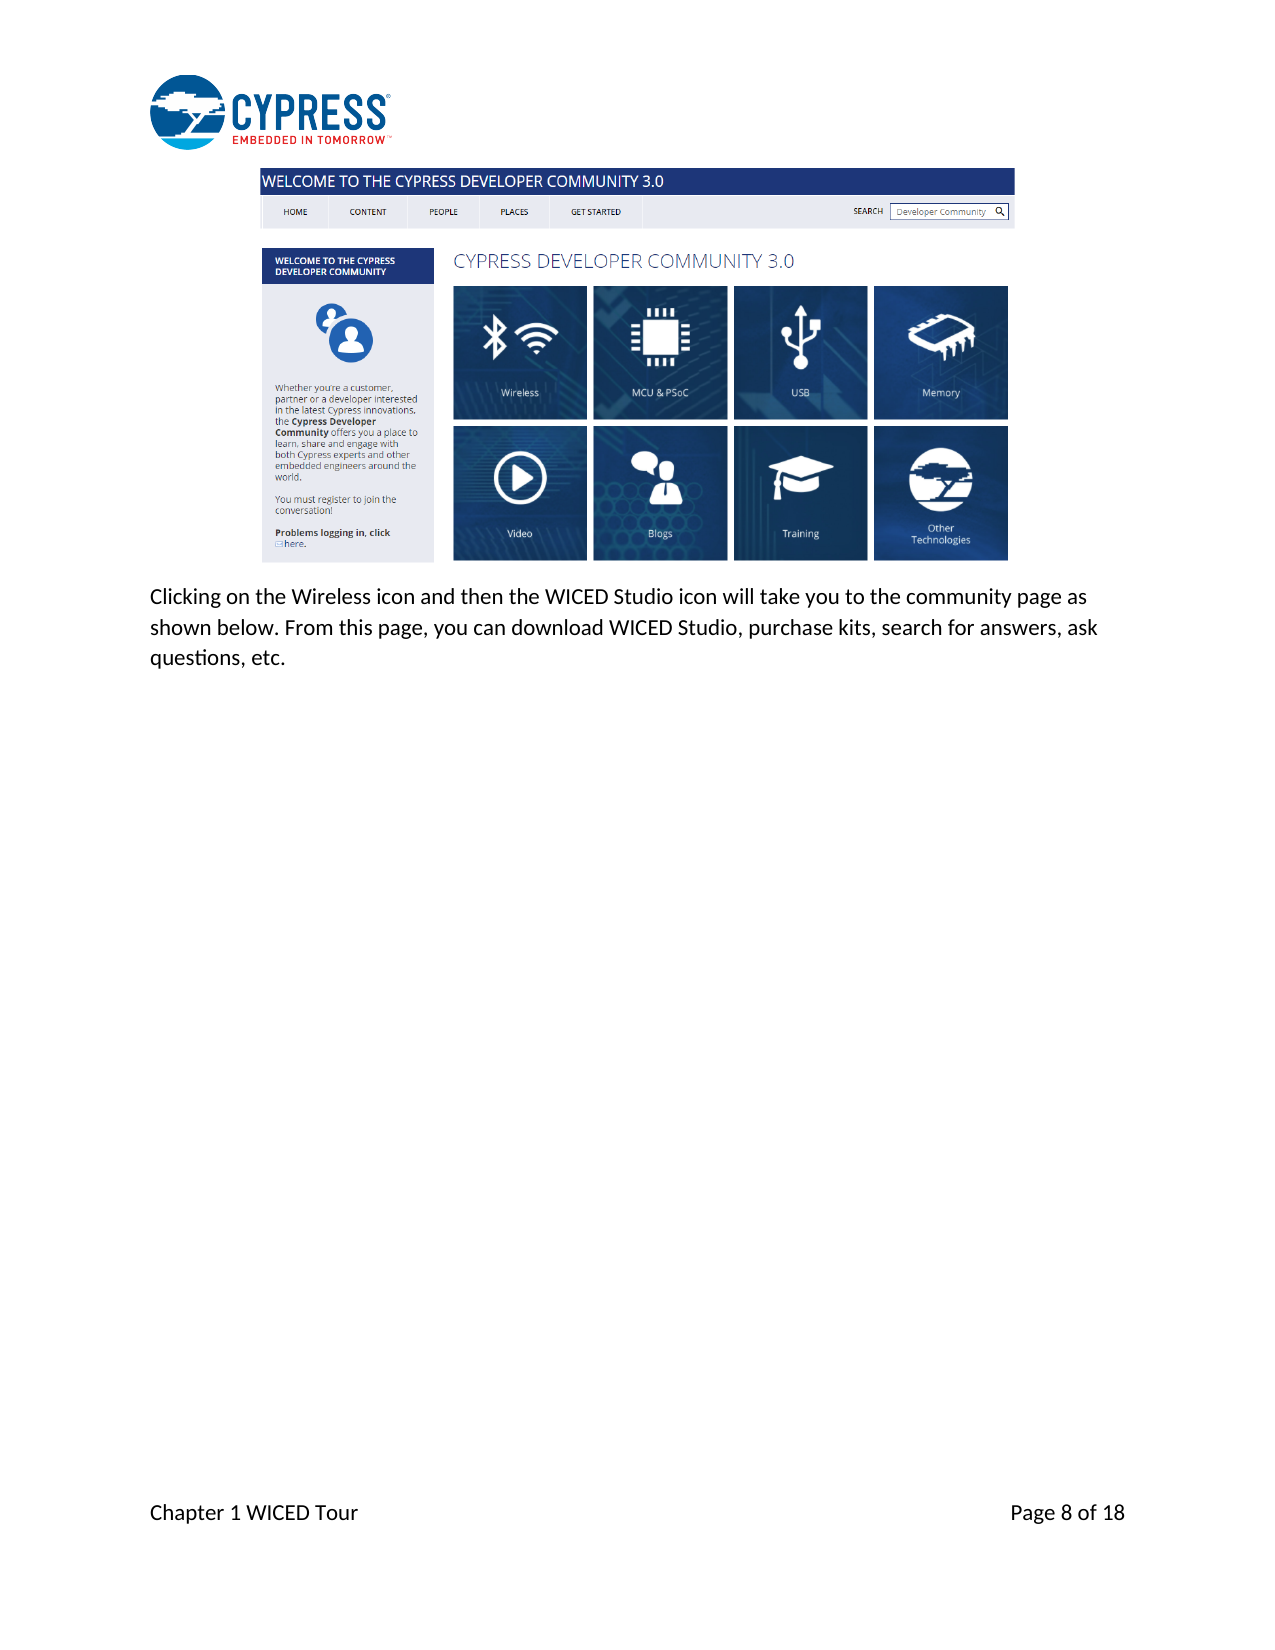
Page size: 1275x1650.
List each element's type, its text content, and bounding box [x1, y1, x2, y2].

picture [150, 75, 392, 150]
text Clicking on the Wireless icon and then the WICED Studio icon will take you to the community page as shown below. From this page, you can download WICED Studio, purchase kits, search for answers, ask questions, etc. [150, 582, 1125, 671]
picture [260, 168, 1015, 564]
